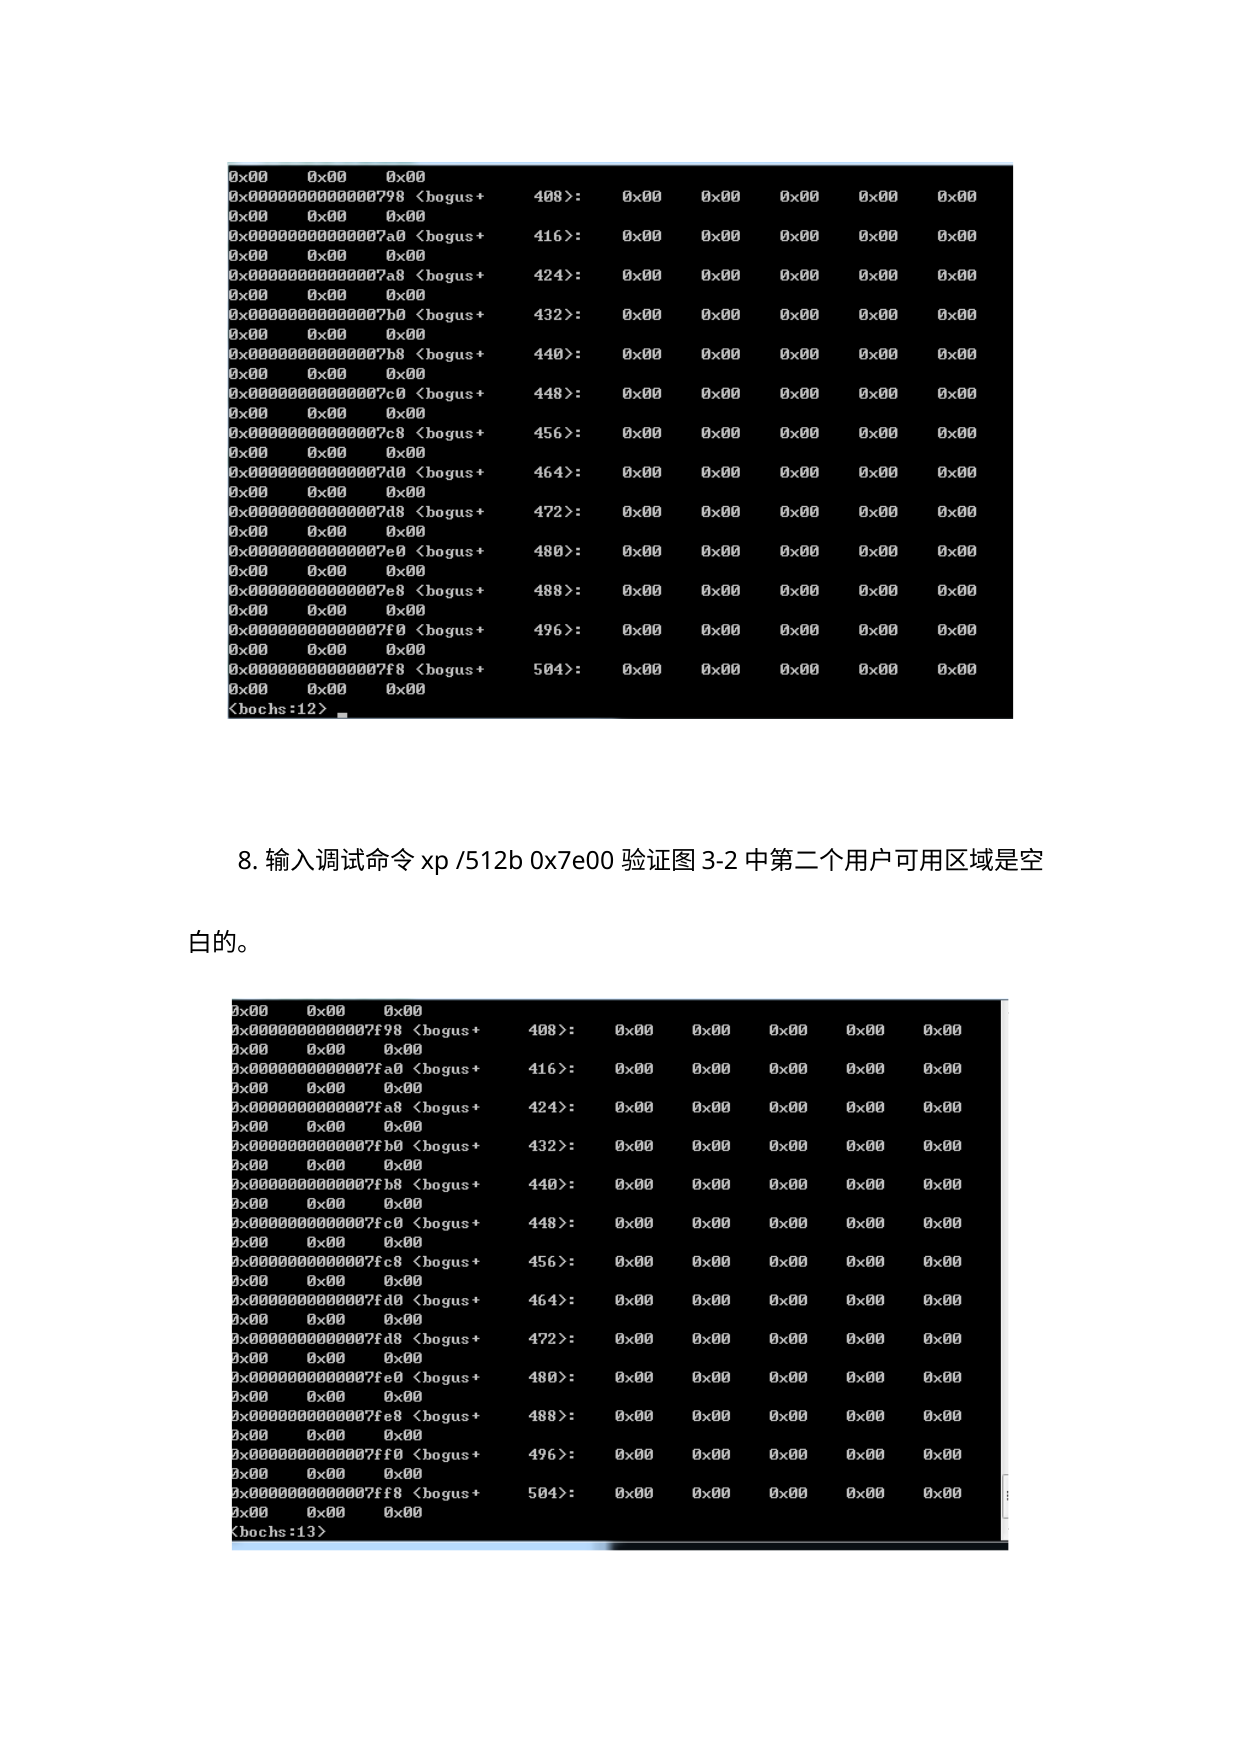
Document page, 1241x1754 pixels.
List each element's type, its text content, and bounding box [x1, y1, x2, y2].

picture [231, 998, 1009, 1551]
text 8. 输入调试命令 xp /512b 0x7e00 验证图 3-2 中第二个用户可用区域是空白的。 [187, 826, 1053, 973]
picture [227, 162, 1014, 719]
